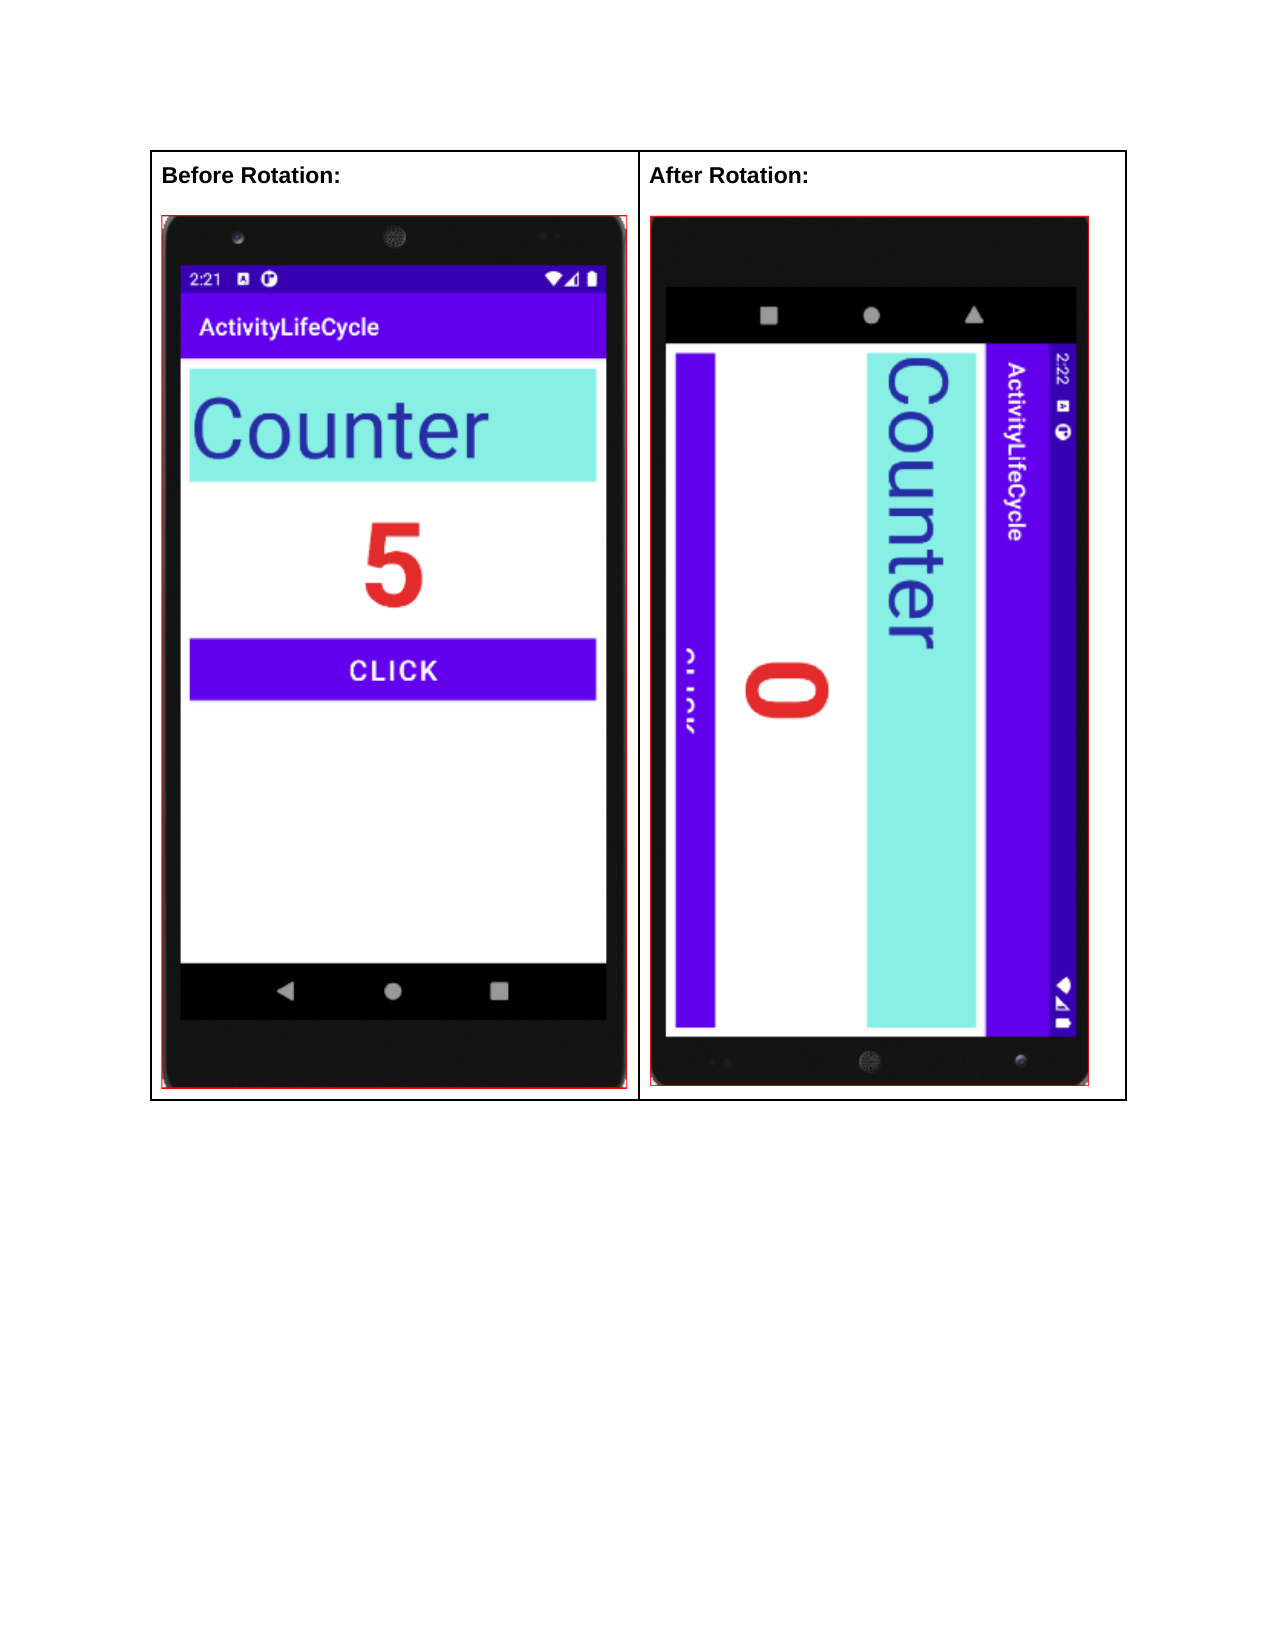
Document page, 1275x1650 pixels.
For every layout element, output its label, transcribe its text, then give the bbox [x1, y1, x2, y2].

picture [650, 216, 1089, 1086]
table_header Before Rotation: [152, 152, 638, 1098]
table_header After Rotation: [640, 152, 1125, 1098]
picture [161, 215, 628, 1089]
